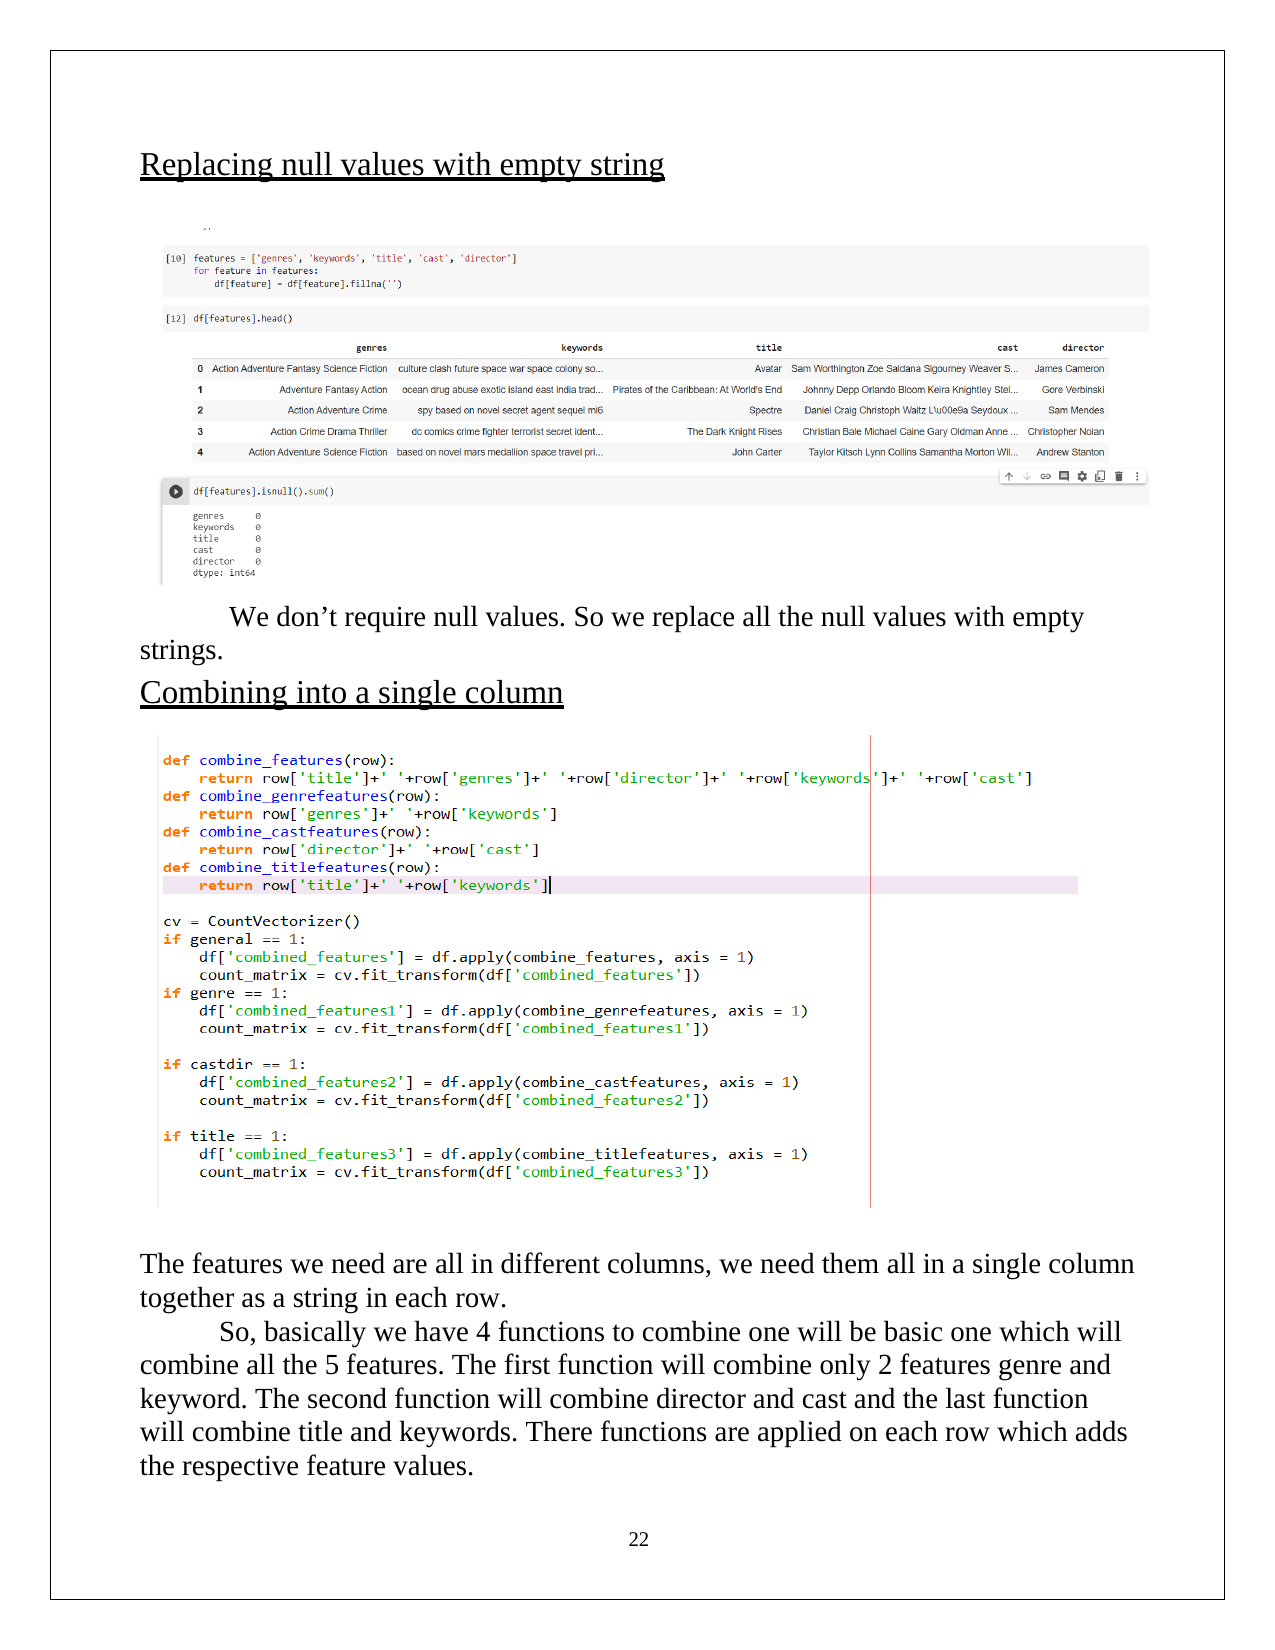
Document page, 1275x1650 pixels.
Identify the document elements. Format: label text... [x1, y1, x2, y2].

text The features we need are all in different columns, we need them all in a single column together as a string in each row. [139, 1247, 1138, 1314]
text Combining into a single column [139, 672, 755, 710]
text Replacing null values with empty string [139, 144, 755, 181]
picture [156, 735, 1077, 1207]
text So, basically we have 4 functions to combine one will be basic one which will combine all the 5 features. The first function will combine only 2 features genre and keyword. The second function will combine director and cast and the last function will combine title and keywords. There functions are applied on each row which adds the respective feature values. [139, 1314, 1138, 1481]
picture [155, 228, 1148, 585]
